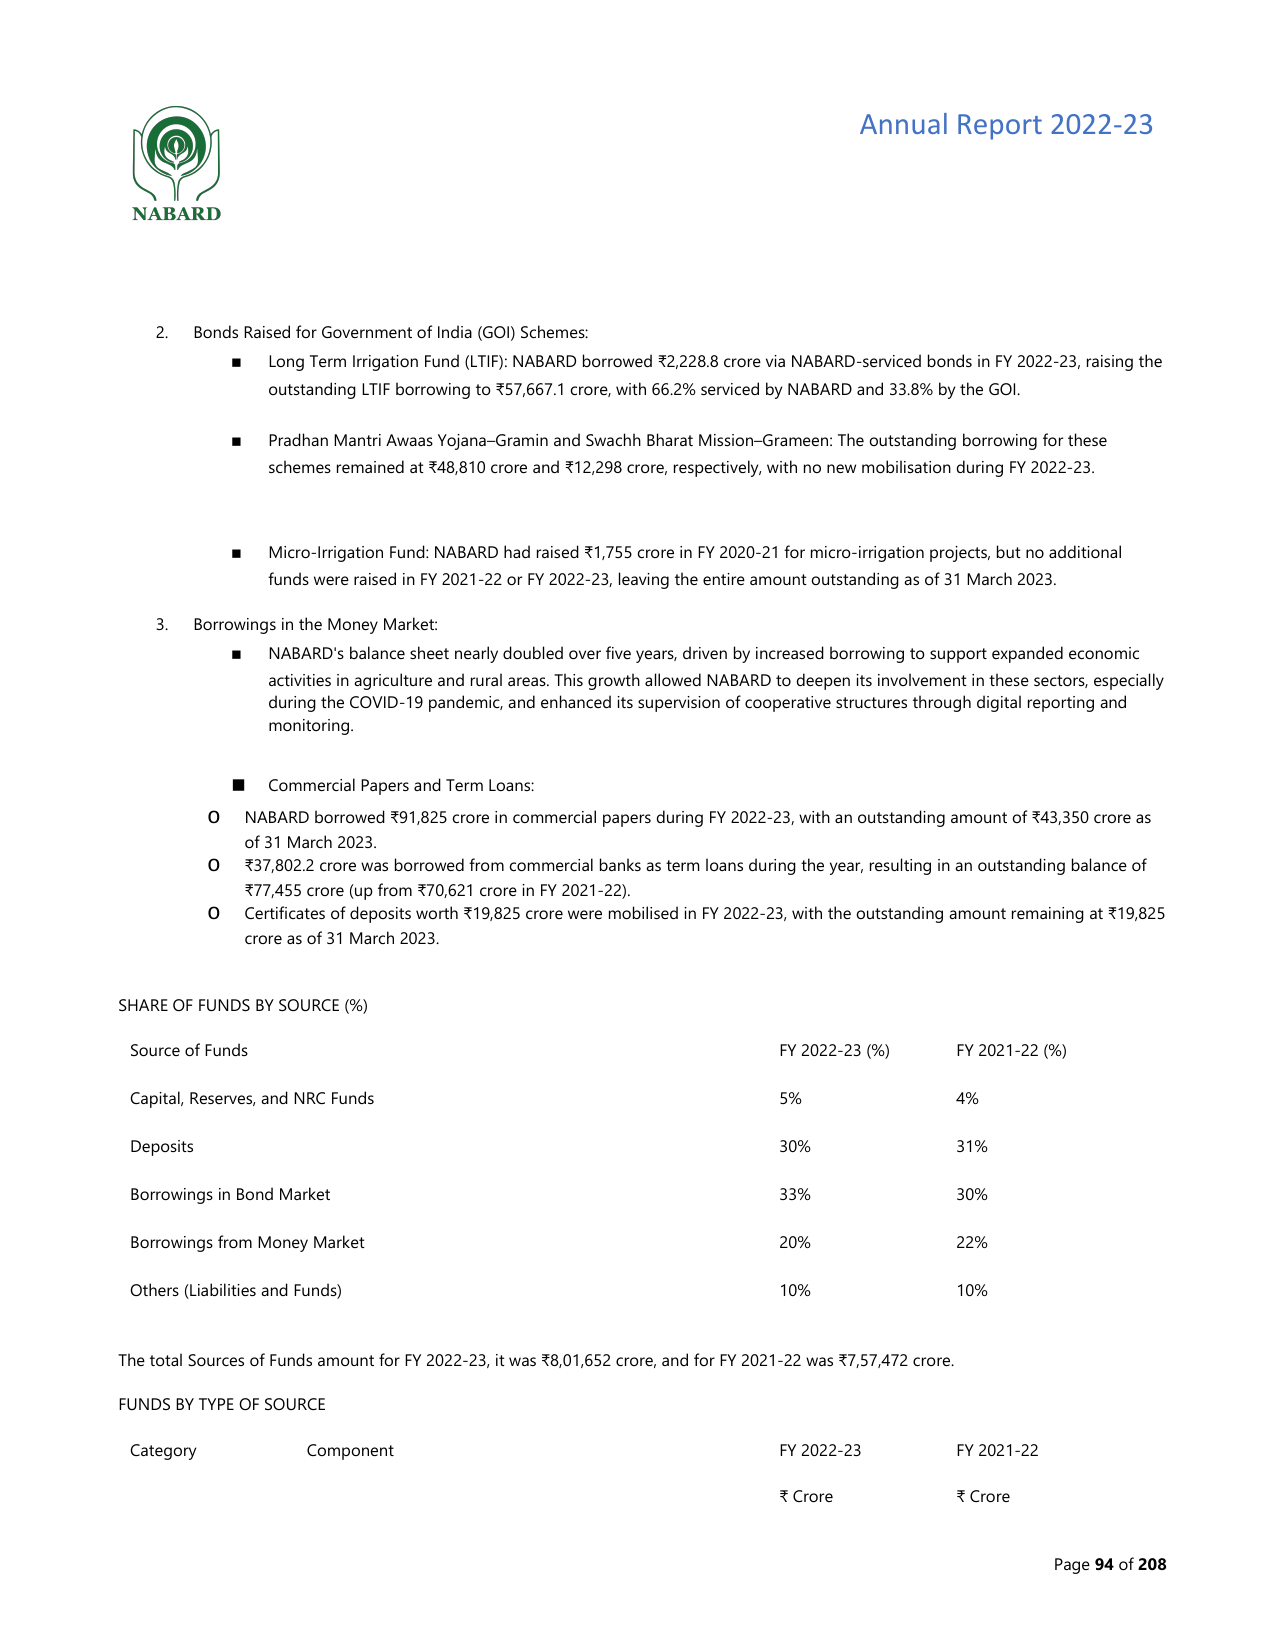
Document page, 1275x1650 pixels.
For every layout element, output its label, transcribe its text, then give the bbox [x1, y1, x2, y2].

list Long Term Irrigation Fund (LTIF): NABARD borrowed ₹2,228.8 crore via NABARD-serviced bonds in FY 2022-23, raising the outstanding LTIF borrowing to ₹57,667.1 crore, with 66.2% serviced by NABARD and 33.8% by the GOI. [231, 343, 1167, 399]
list Certificates of deposits worth ₹19,825 crore were mobilised in FY 2022-23, with the outstanding amount remaining at ₹19,825 crore as of 31 March 2023. [207, 901, 1167, 949]
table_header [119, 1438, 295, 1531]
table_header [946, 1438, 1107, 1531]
text FUNDS BY TYPE OF SOURCE [118, 1392, 1167, 1415]
list Bonds Raised for Government of India (GOI) Schemes: [156, 321, 1167, 343]
list NABARD borrowed ₹91,825 crore in commercial papers during FY 2022-23, with an outstanding amount of ₹43,350 crore as of 31 March 2023. [207, 804, 1167, 852]
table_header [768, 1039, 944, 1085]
list Commercial Papers and Term Loans: [231, 757, 1167, 804]
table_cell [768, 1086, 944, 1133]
text SHARE OF FUNDS BY SOURCE (%) [118, 993, 1167, 1015]
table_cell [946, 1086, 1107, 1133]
list Micro-Irrigation Fund: NABARD had raised ₹1,755 crore in FY 2020-21 for micro-irrigation projects, but no additional funds were raised in FY 2021-22 or FY 2022-23, leaving the entire amount outstanding as of 31 March 2023. [231, 534, 1167, 590]
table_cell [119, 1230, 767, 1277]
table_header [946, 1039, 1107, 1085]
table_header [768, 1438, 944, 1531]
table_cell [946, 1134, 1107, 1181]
text The total Sources of Funds amount for FY 2022-23, it was ₹8,01,652 crore, and for FY 2021-22 was ₹7,57,472 crore. [118, 1348, 1167, 1370]
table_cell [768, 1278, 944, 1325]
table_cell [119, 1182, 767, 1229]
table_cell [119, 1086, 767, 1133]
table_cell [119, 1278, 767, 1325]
list ₹37,802.2 crore was borrowed from commercial banks as term loans during the year, resulting in an outstanding balance of ₹77,455 crore (up from ₹70,621 crore in FY 2021-22). [207, 852, 1167, 901]
picture [129, 104, 224, 222]
list Pradhan Mantri Awaas Yojana–Gramin and Swachh Bharat Mission–Grameen: The outstanding borrowing for these schemes remained at ₹48,810 crore and ₹12,298 crore, respectively, with no new mobilisation during FY 2022-23. [231, 421, 1167, 478]
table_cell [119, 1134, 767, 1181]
list Borrowings in the Money Market: [156, 612, 1167, 634]
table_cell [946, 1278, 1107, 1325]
list NABARD's balance sheet nearly doubled over five years, driven by increased borrowing to support expanded economic activities in agriculture and rural areas. This growth allowed NABARD to deepen its involvement in these sectors, especially during the COVID-19 pandemic, and enhanced its supervision of cooperative structures through digital reporting and monitoring. [231, 634, 1167, 735]
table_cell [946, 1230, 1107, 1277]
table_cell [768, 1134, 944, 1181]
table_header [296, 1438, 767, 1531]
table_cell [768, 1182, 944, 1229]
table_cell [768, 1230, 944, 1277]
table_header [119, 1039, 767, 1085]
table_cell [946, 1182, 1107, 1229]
